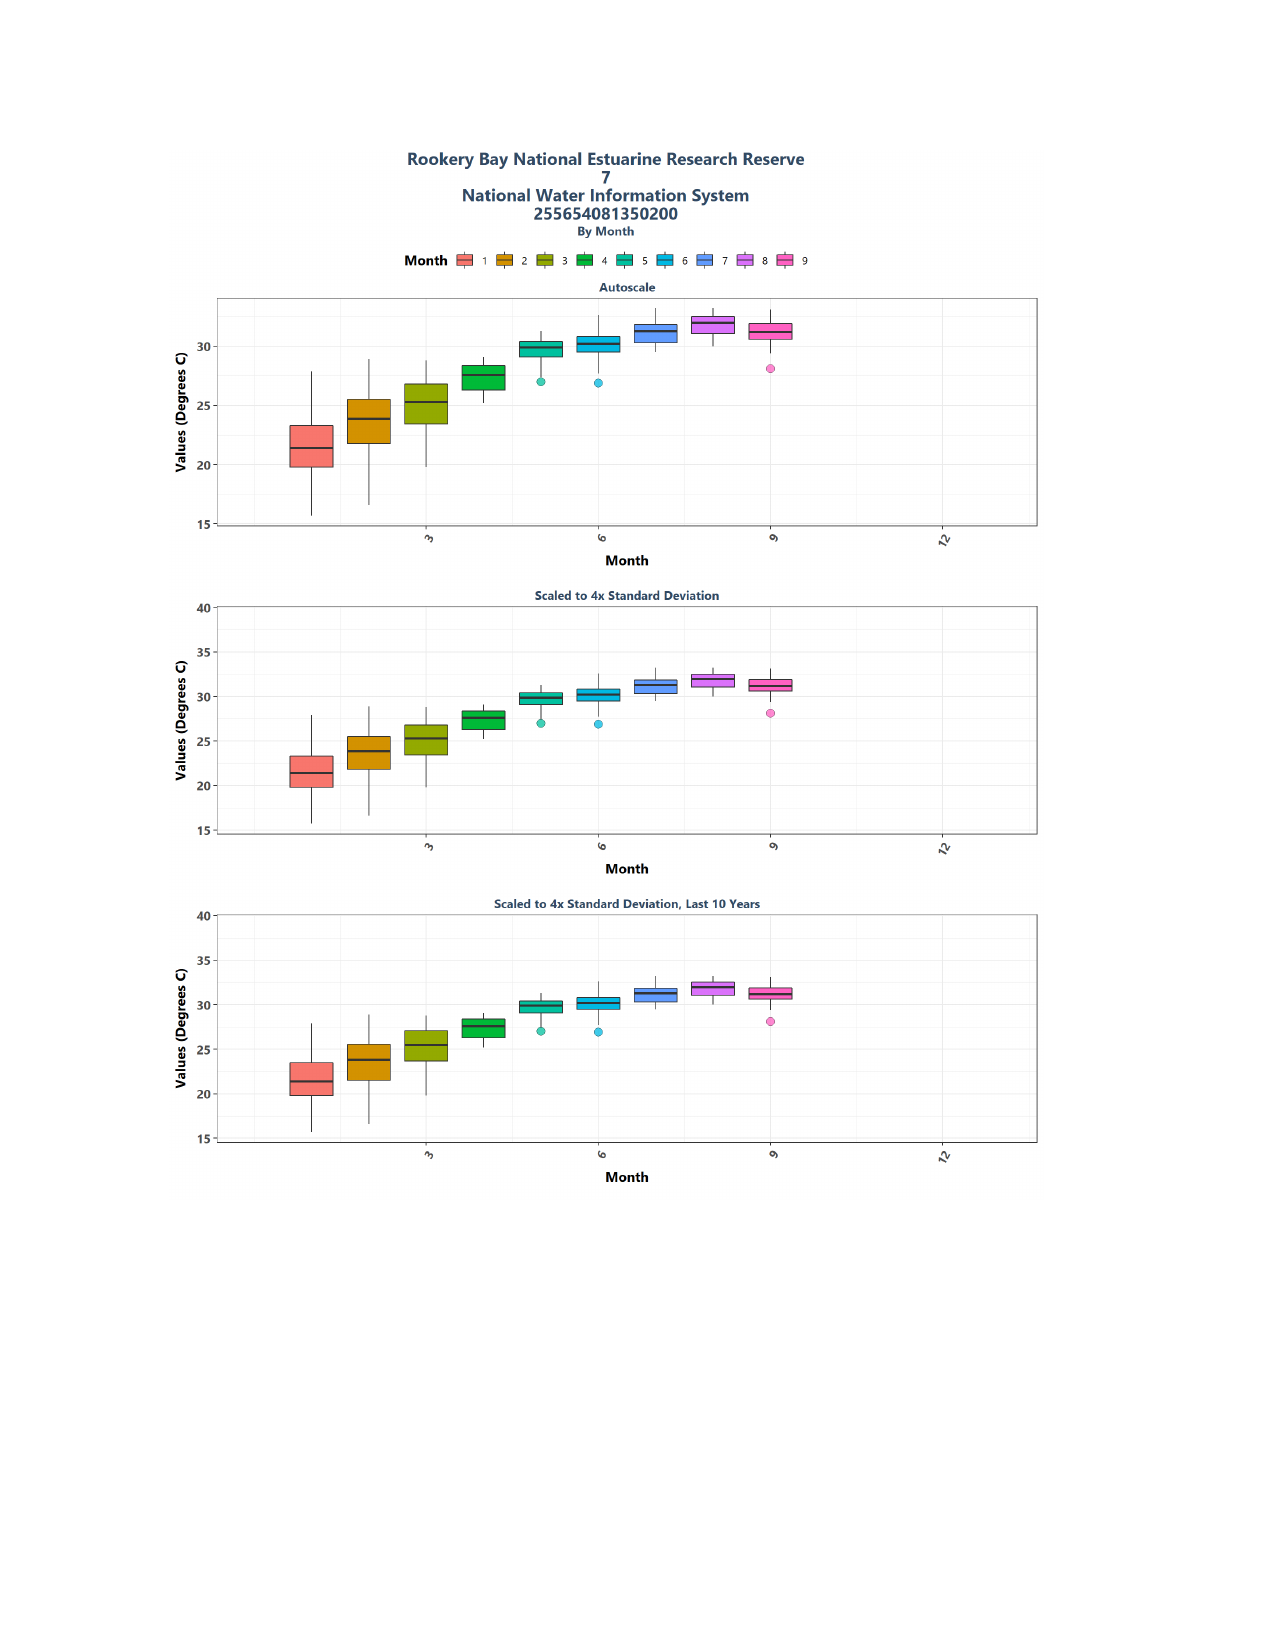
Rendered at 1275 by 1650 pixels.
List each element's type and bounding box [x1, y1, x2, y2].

picture [168, 150, 1044, 1200]
